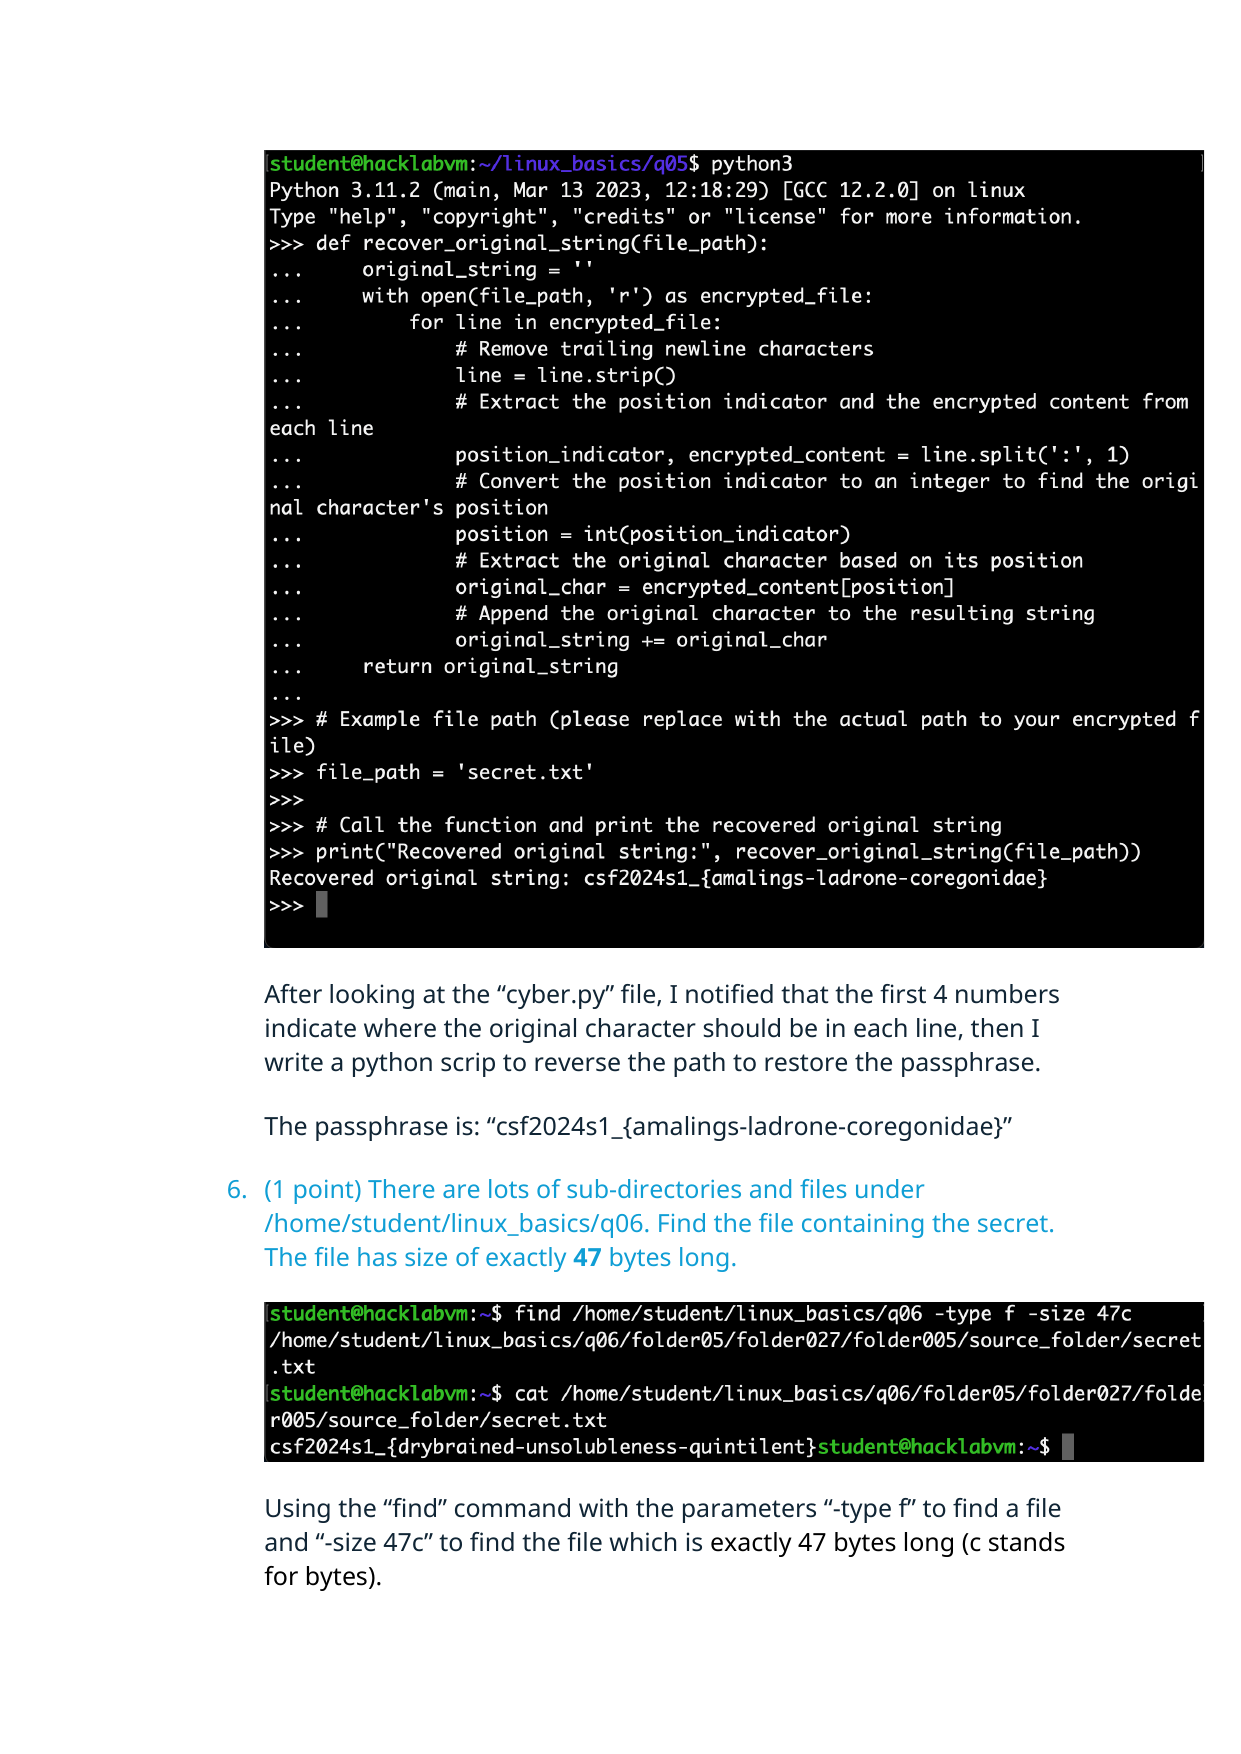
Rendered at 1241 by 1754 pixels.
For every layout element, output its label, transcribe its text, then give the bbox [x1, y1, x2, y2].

text Using the “find” command with the parameters “-type f” to find a file and “-size 47c” to find the file which is exactly 47 bytes long (c stands for bytes). [264, 1491, 1090, 1593]
picture [264, 1302, 1205, 1462]
list (1 point) There are lots of sub-directories and files under /home/student/linux_basics/q06. Find the file containing the secret. The file has size of exactly 47 bytes long. [227, 1171, 1090, 1273]
picture [264, 150, 1205, 948]
text After looking at the “cyber.py” file, I notified that the first 4 numbers indicate where the original character should be in each line, then I write a python scrip to reverse the path to restore the passphrase. [264, 977, 1090, 1079]
text The passphrase is: “csf2024s1_{amalings-ladrone-coregonidae}” [264, 1108, 1090, 1142]
